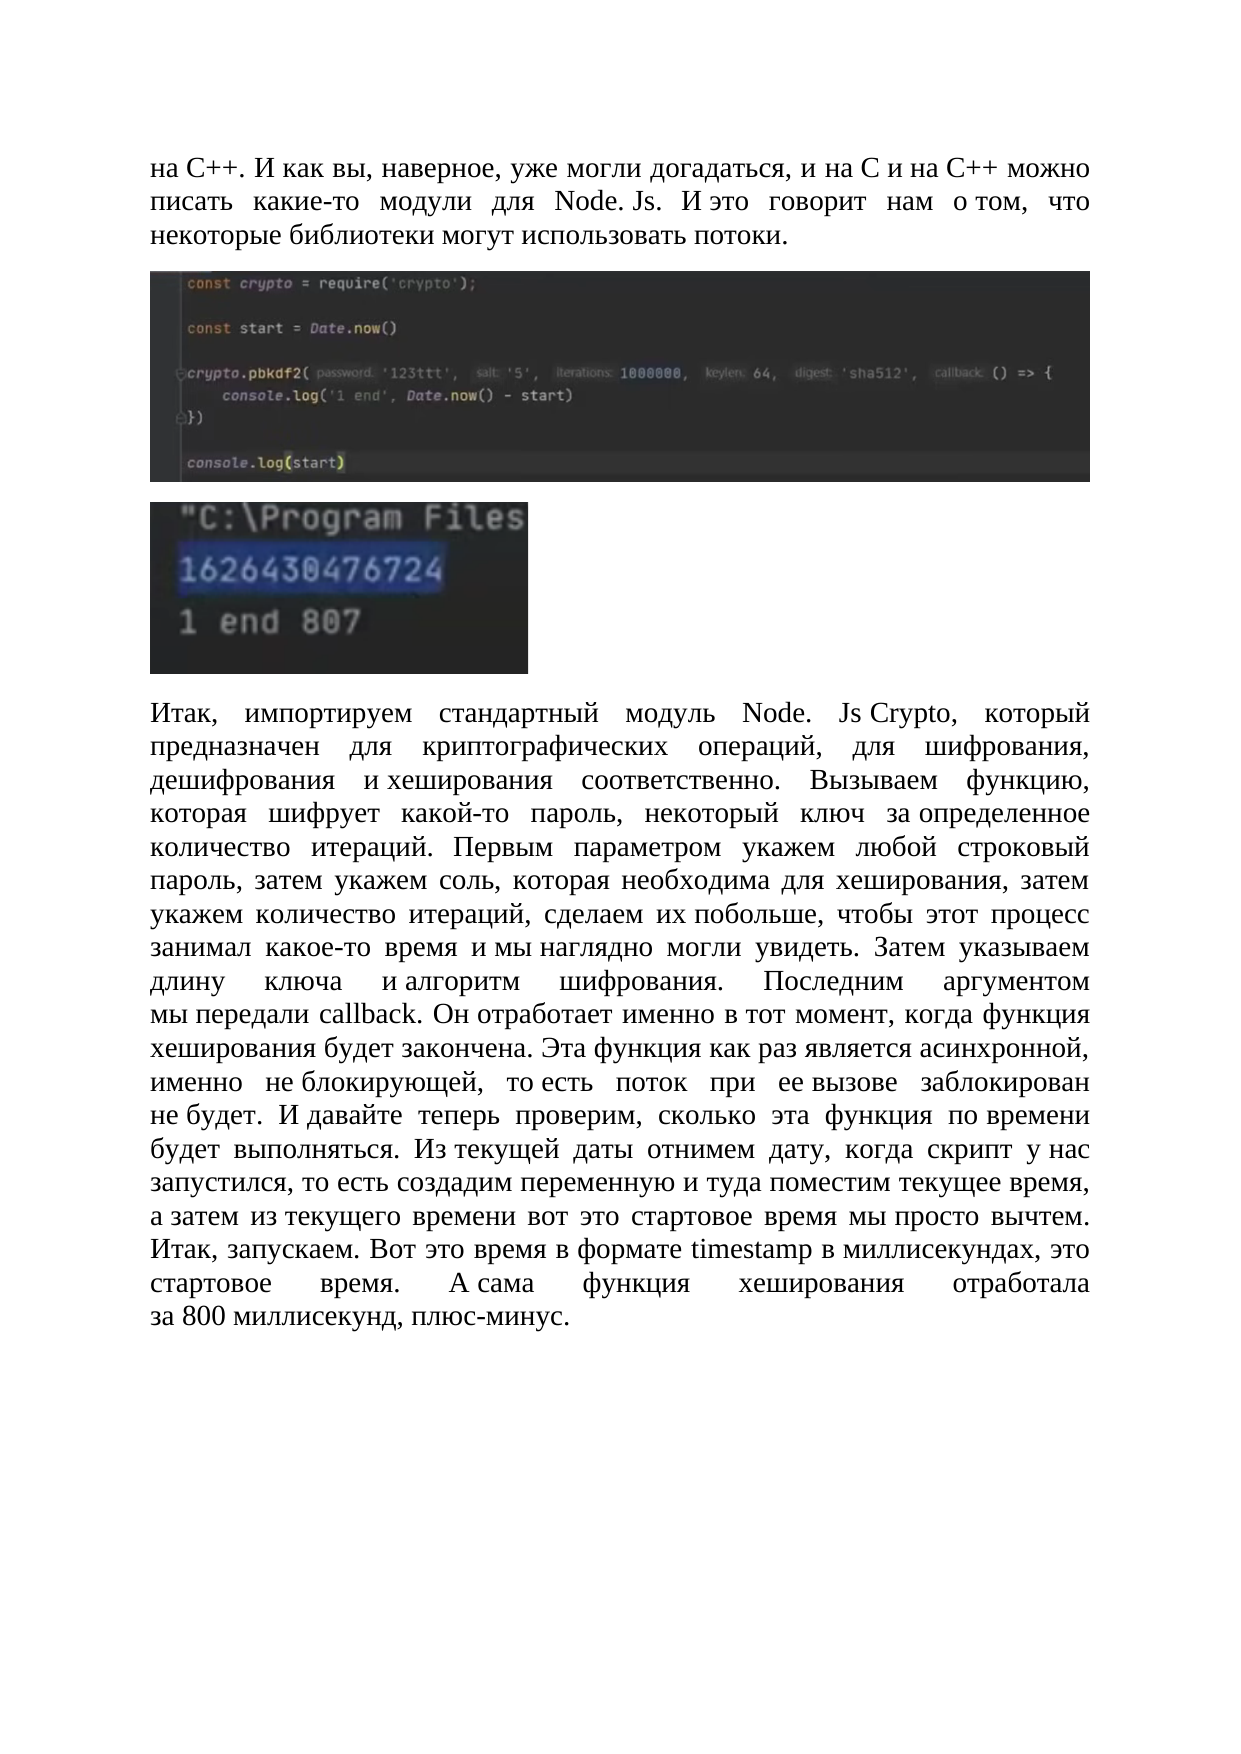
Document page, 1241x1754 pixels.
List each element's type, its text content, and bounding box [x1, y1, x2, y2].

picture [150, 502, 529, 674]
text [150, 150, 1090, 251]
picture [150, 271, 1090, 482]
text Итак, импортируем стандартный модуль Node. Js Crypto, который предназначен для криптографических операций, для шифрования, дешифрования и хеширования соответственно. Вызываем функцию, которая шифрует какой-то пароль, некоторый ключ за определенное количество итераций. Первым параметром укажем любой строковый пароль, затем укажем соль, которая необходима для хеширования, затем укажем количество итераций, сделаем их побольше, чтобы этот процесс занимал какое-то время и мы наглядно могли увидеть. Затем указываем длину ключа и алгоритм шифрования. Последним аргументом мы передали callback. Он отработает именно в тот момент, когда функция хеширования будет закончена. Эта функция как раз является асинхронной, именно не блокирующей, то есть поток при ее вызове заблокирован не будет. И давайте теперь проверим, сколько эта функция по времени будет выполняться. Из текущей даты отнимем дату, когда скрипт у нас запустился, то есть создадим переменную и туда поместим текущее время, а затем из текущего времени вот это стартовое время мы просто вычтем. Итак, запускаем. Вот это время в формате timestamp в миллисекундах, это стартовое время. А сама функция хеширования отработала за 800 миллисекунд, плюс-минус. [150, 695, 1090, 1332]
